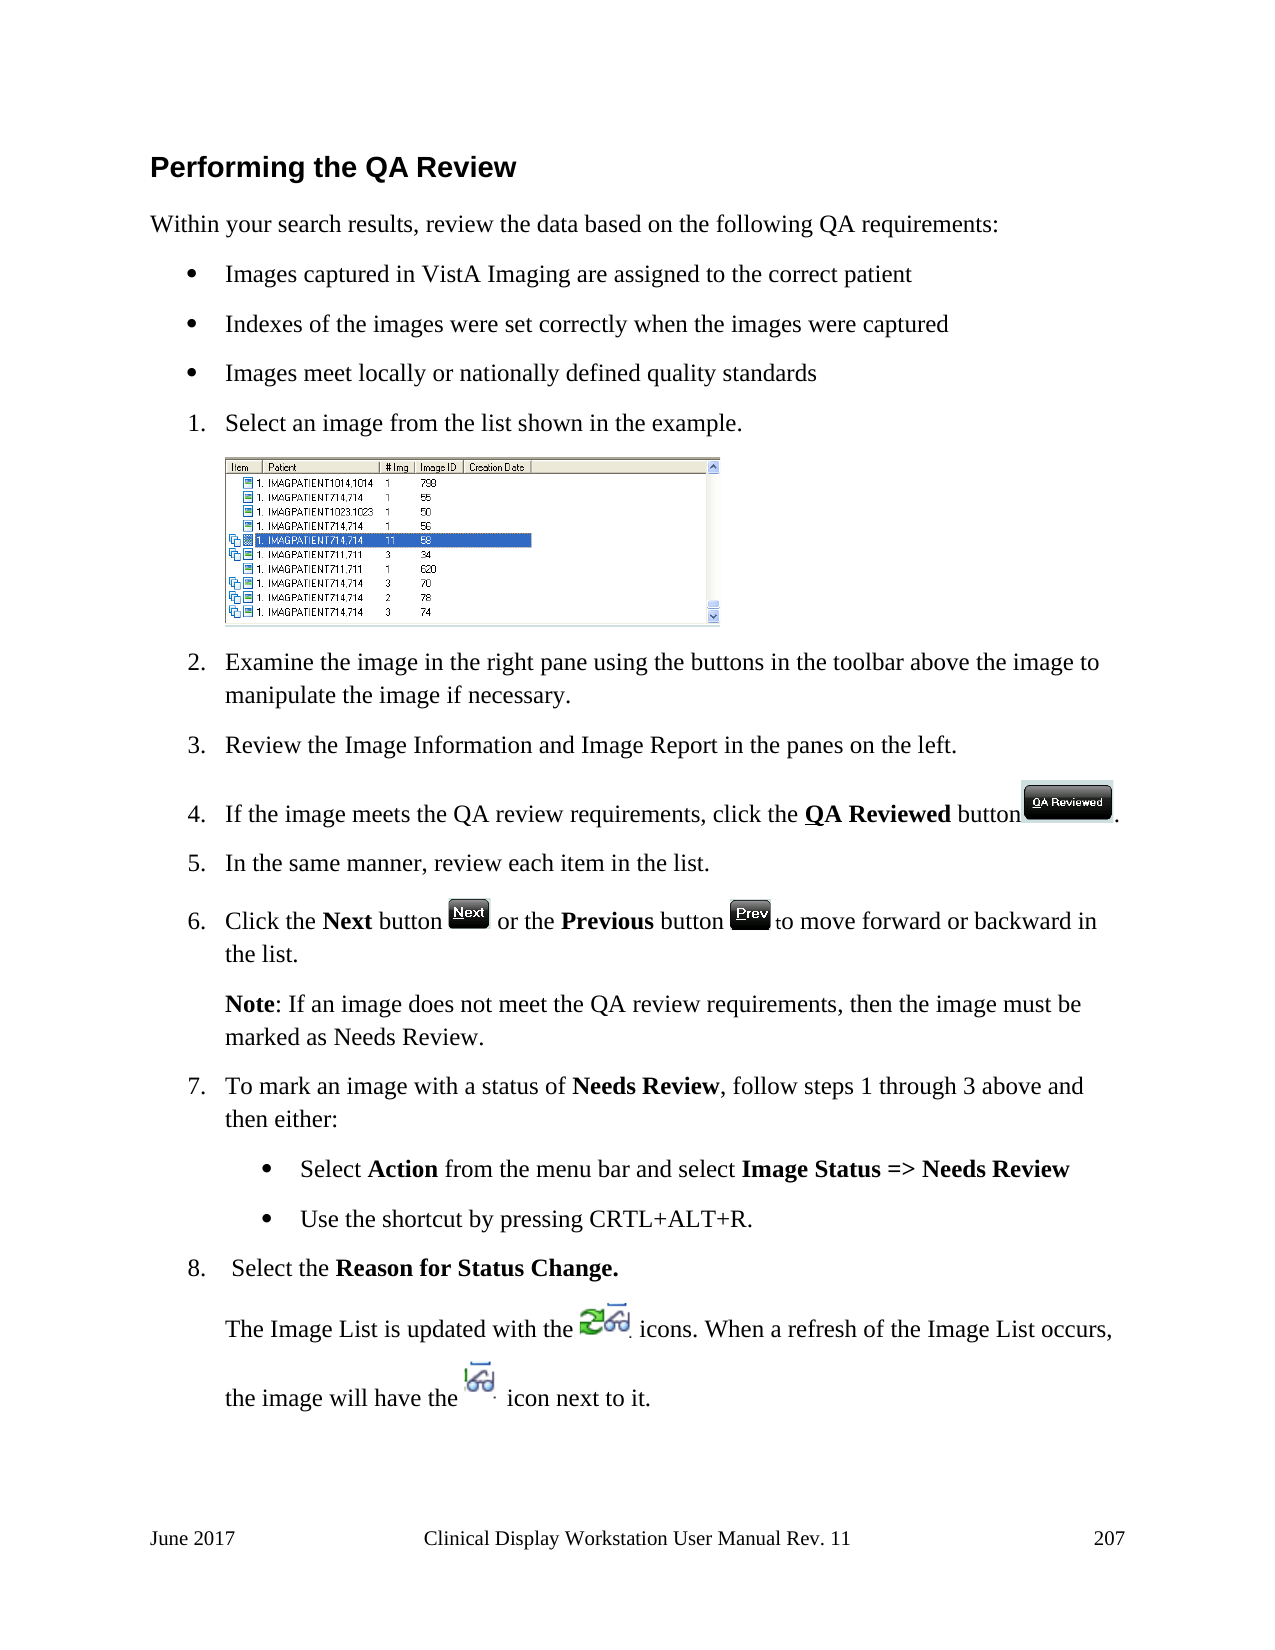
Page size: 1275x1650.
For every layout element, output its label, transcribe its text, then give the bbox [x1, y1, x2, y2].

list In the same manner, review each item in the list. [187, 848, 1125, 877]
picture [579, 1303, 633, 1338]
text Within your search results, review the data based on the following QA requirements: [150, 209, 1125, 238]
list Review the Image Information and Image Report in the panes on the left. [187, 730, 1125, 759]
list Indexes of the images were set correctly when the images were captured [187, 309, 1125, 337]
list Images meet locally or nationally defined quality standards [187, 358, 1125, 387]
list Click the Next button or the Previous button to move forward or backward in the list. [187, 898, 1125, 968]
list If the image meets the QA review requirements, click the QA Reviewed button. [187, 780, 1125, 827]
list Select Action from the menu bar and select Image Status => Needs Review [262, 1154, 1125, 1183]
list Images captured in VistA Imaging are assigned to the correct patient [187, 259, 1125, 288]
subtitle Performing the QA Review [150, 150, 1125, 183]
list To mark an image with a status of Needs Review, follow steps 1 through 3 above and then either: [187, 1071, 1125, 1133]
text The Image List is updated with the icons. When a refresh of the Image List occurs, the image will have the icon next to it. [225, 1303, 1125, 1412]
list Examine the image in the right pane using the buttons in the toolbar above the image to manipulate the image if necessary. [187, 647, 1125, 709]
text Note: If an image does not meet the QA review requirements, then the image must be marked as Needs Review. [225, 989, 1125, 1051]
list Use the shortcut by pressing CRTL+ALT+R. [262, 1204, 1125, 1233]
list Select an image from the list shown in the example. [187, 408, 1125, 437]
picture [464, 1347, 501, 1407]
list Select the Reason for Status Change. [187, 1253, 1125, 1282]
